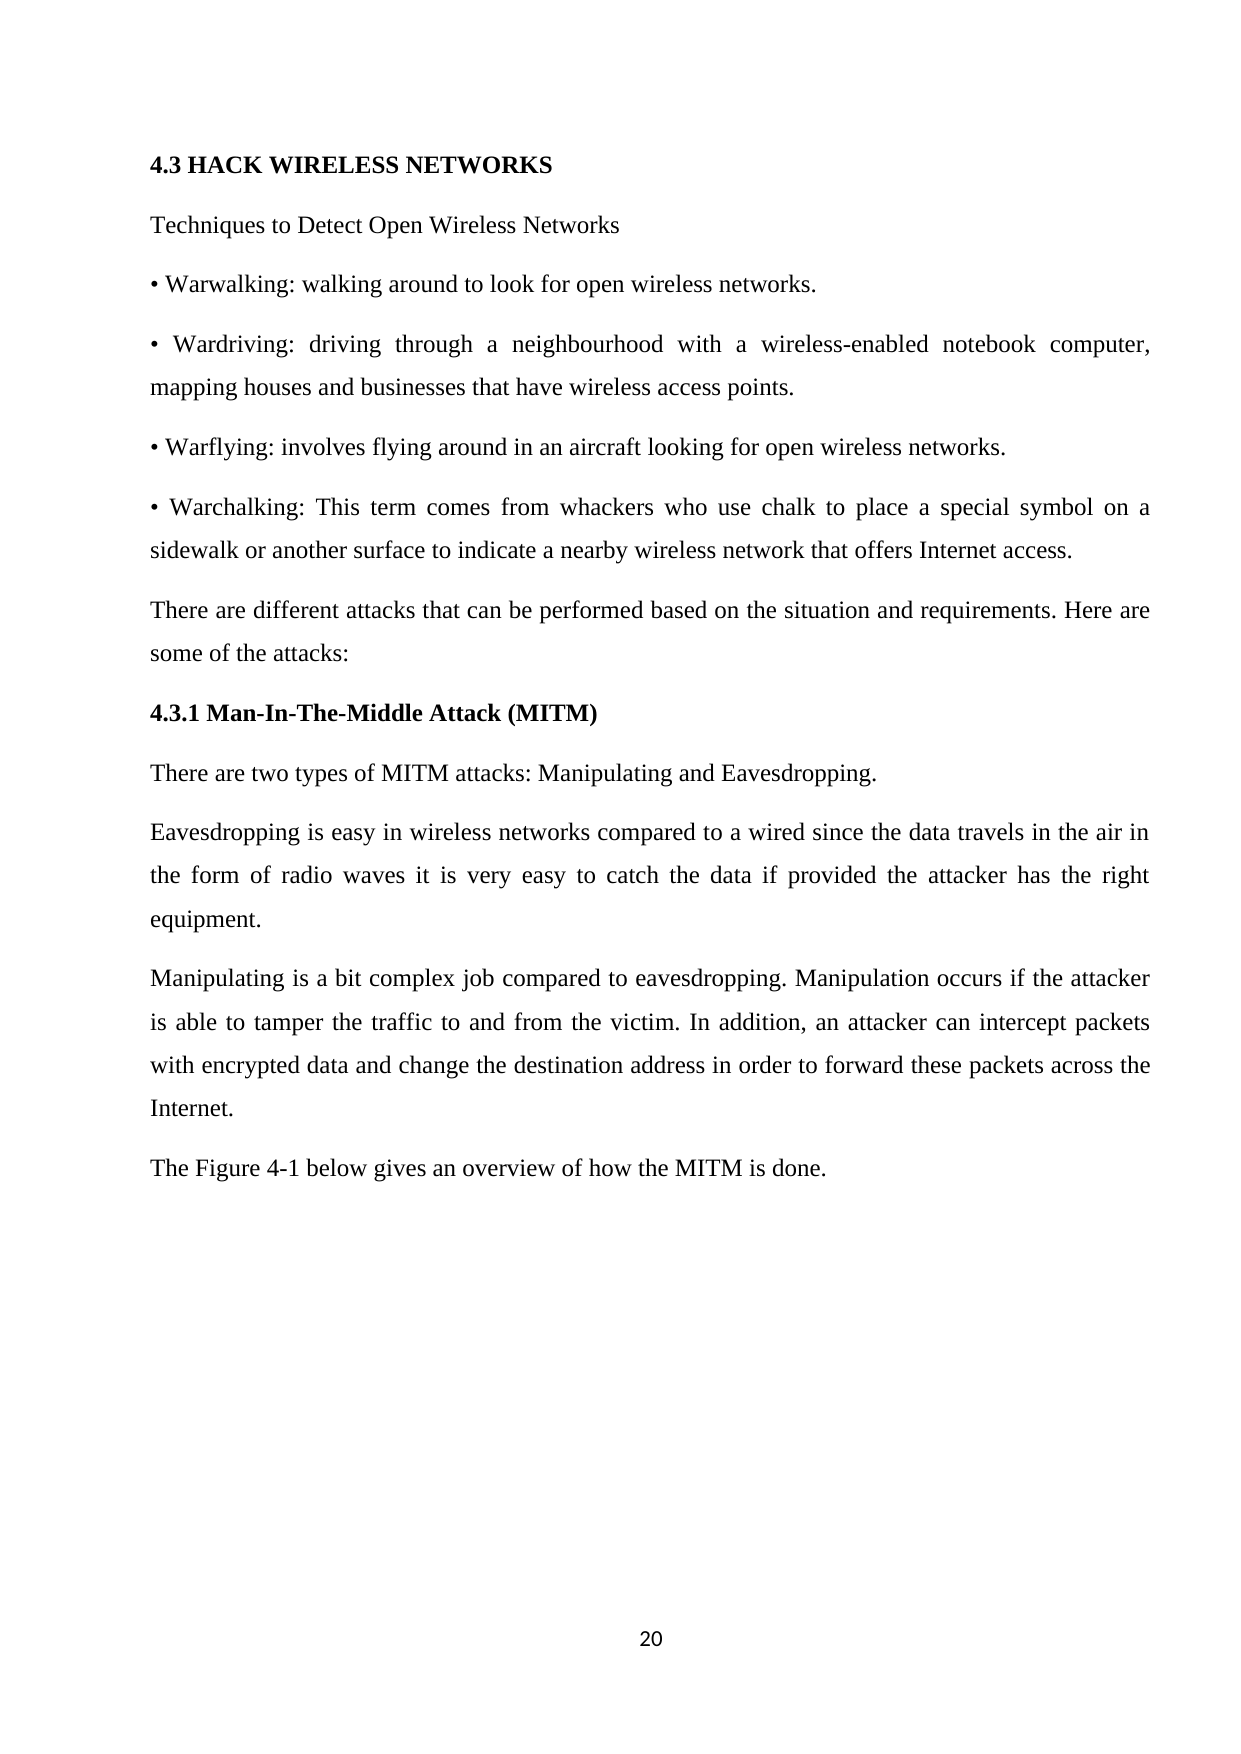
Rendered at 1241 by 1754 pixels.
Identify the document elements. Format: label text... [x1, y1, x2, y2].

text • Wardriving: driving through a neighbourhood with a wireless-enabled notebook computer, mapping houses and businesses that have wireless access points. [150, 329, 1152, 401]
text There are two types of MITM attacks: Manipulating and Eavesdropping. [150, 758, 1152, 786]
text Eavesdropping is easy in wireless networks compared to a wired since the data travels in the air in the form of radio waves it is very easy to catch the data if provided the attacker has the right equipment. [150, 817, 1152, 932]
text Techniques to Detect Open Wireless Networks [150, 210, 1152, 238]
text 4.3.1 Man-In-The-Middle Attack (MITM) [150, 698, 1152, 727]
text • Warwalking: walking around to look for open wireless networks. [150, 269, 1152, 298]
text Manipulating is a bit complex job compared to eavesdropping. Manipulation occurs if the attacker is able to tamper the traffic to and from the victim. In addition, an attacker can intercept packets with encrypted data and change the destination address in order to forward these packets across the Internet. [150, 963, 1152, 1122]
text • Warchalking: This term comes from whackers who use chalk to place a special symbol on a sidewalk or another surface to indicate a nearby wireless network that offers Internet access. [150, 492, 1152, 564]
text 4.3 Hack Wireless networks [150, 150, 1152, 179]
text • Warflying: involves flying around in an aircraft looking for open wireless networks. [150, 432, 1152, 461]
text There are different attacks that can be performed based on the situation and requirements. Here are some of the attacks: [150, 595, 1152, 667]
text The Figure 4-1 below gives an overview of how the MITM is done. [150, 1153, 1152, 1181]
